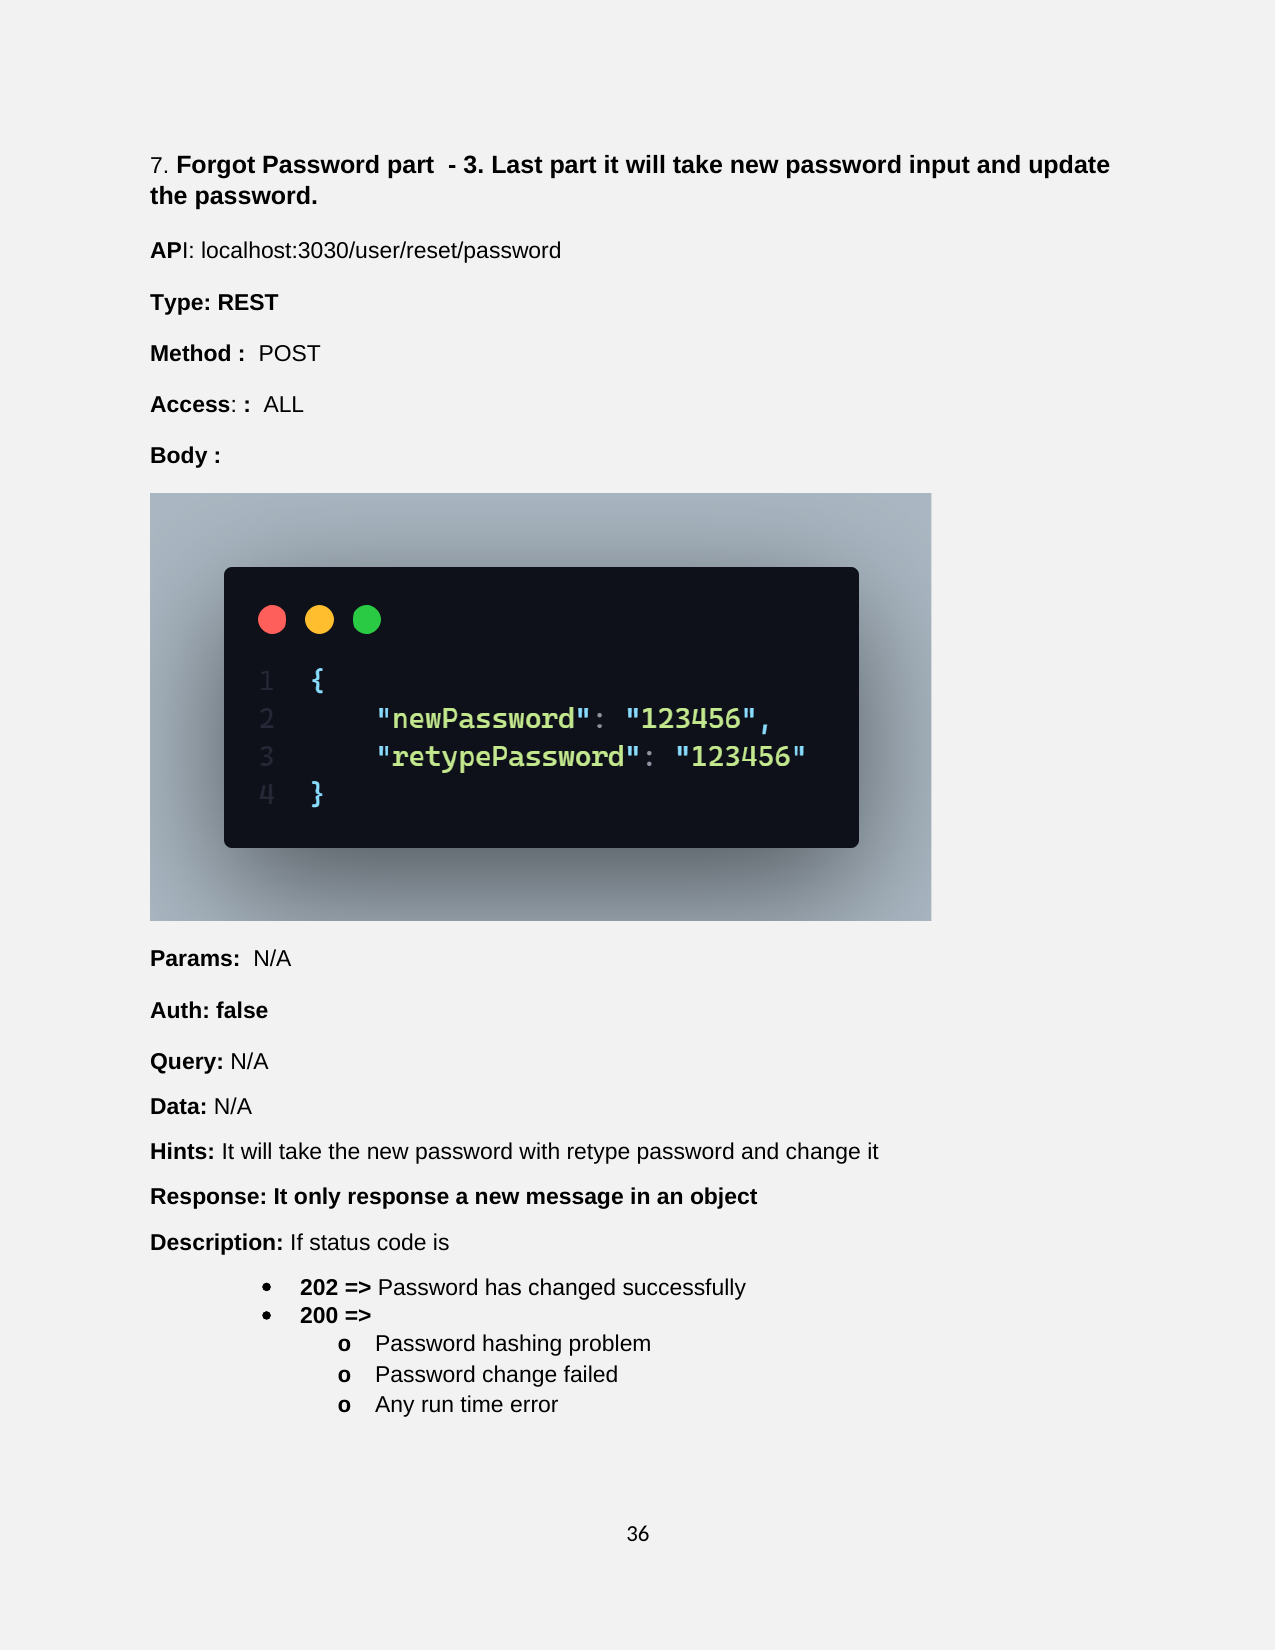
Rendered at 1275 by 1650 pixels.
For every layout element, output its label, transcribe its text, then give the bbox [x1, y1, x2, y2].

text Description: If status code is [150, 1228, 1125, 1255]
text Query: N/A [150, 1048, 1125, 1074]
text Hints: It will take the new password with retype password and change it [150, 1138, 1125, 1164]
text Method : POST [150, 340, 1125, 366]
text Type: REST [150, 288, 1125, 315]
text Data: N/A [150, 1093, 1125, 1119]
list Any run time error [337, 1391, 1125, 1420]
picture [150, 493, 932, 921]
text Params: N/A [150, 945, 1125, 972]
list Password hashing problem [337, 1330, 1125, 1359]
text Body : [150, 442, 1125, 469]
list 202 => Password has changed successfully [262, 1273, 1125, 1300]
list Password change failed [337, 1361, 1125, 1389]
text API: localhost:3030/user/reset/password [150, 237, 1125, 263]
text Response: It only response a new message in an object [150, 1183, 1125, 1210]
text 7. Forgot Password part - 3. Last part it will take new password input and update the password. [150, 150, 1125, 210]
text Auth: false [150, 997, 1125, 1023]
list 200 => [262, 1302, 1125, 1328]
text Access: : ALL [150, 391, 1125, 417]
